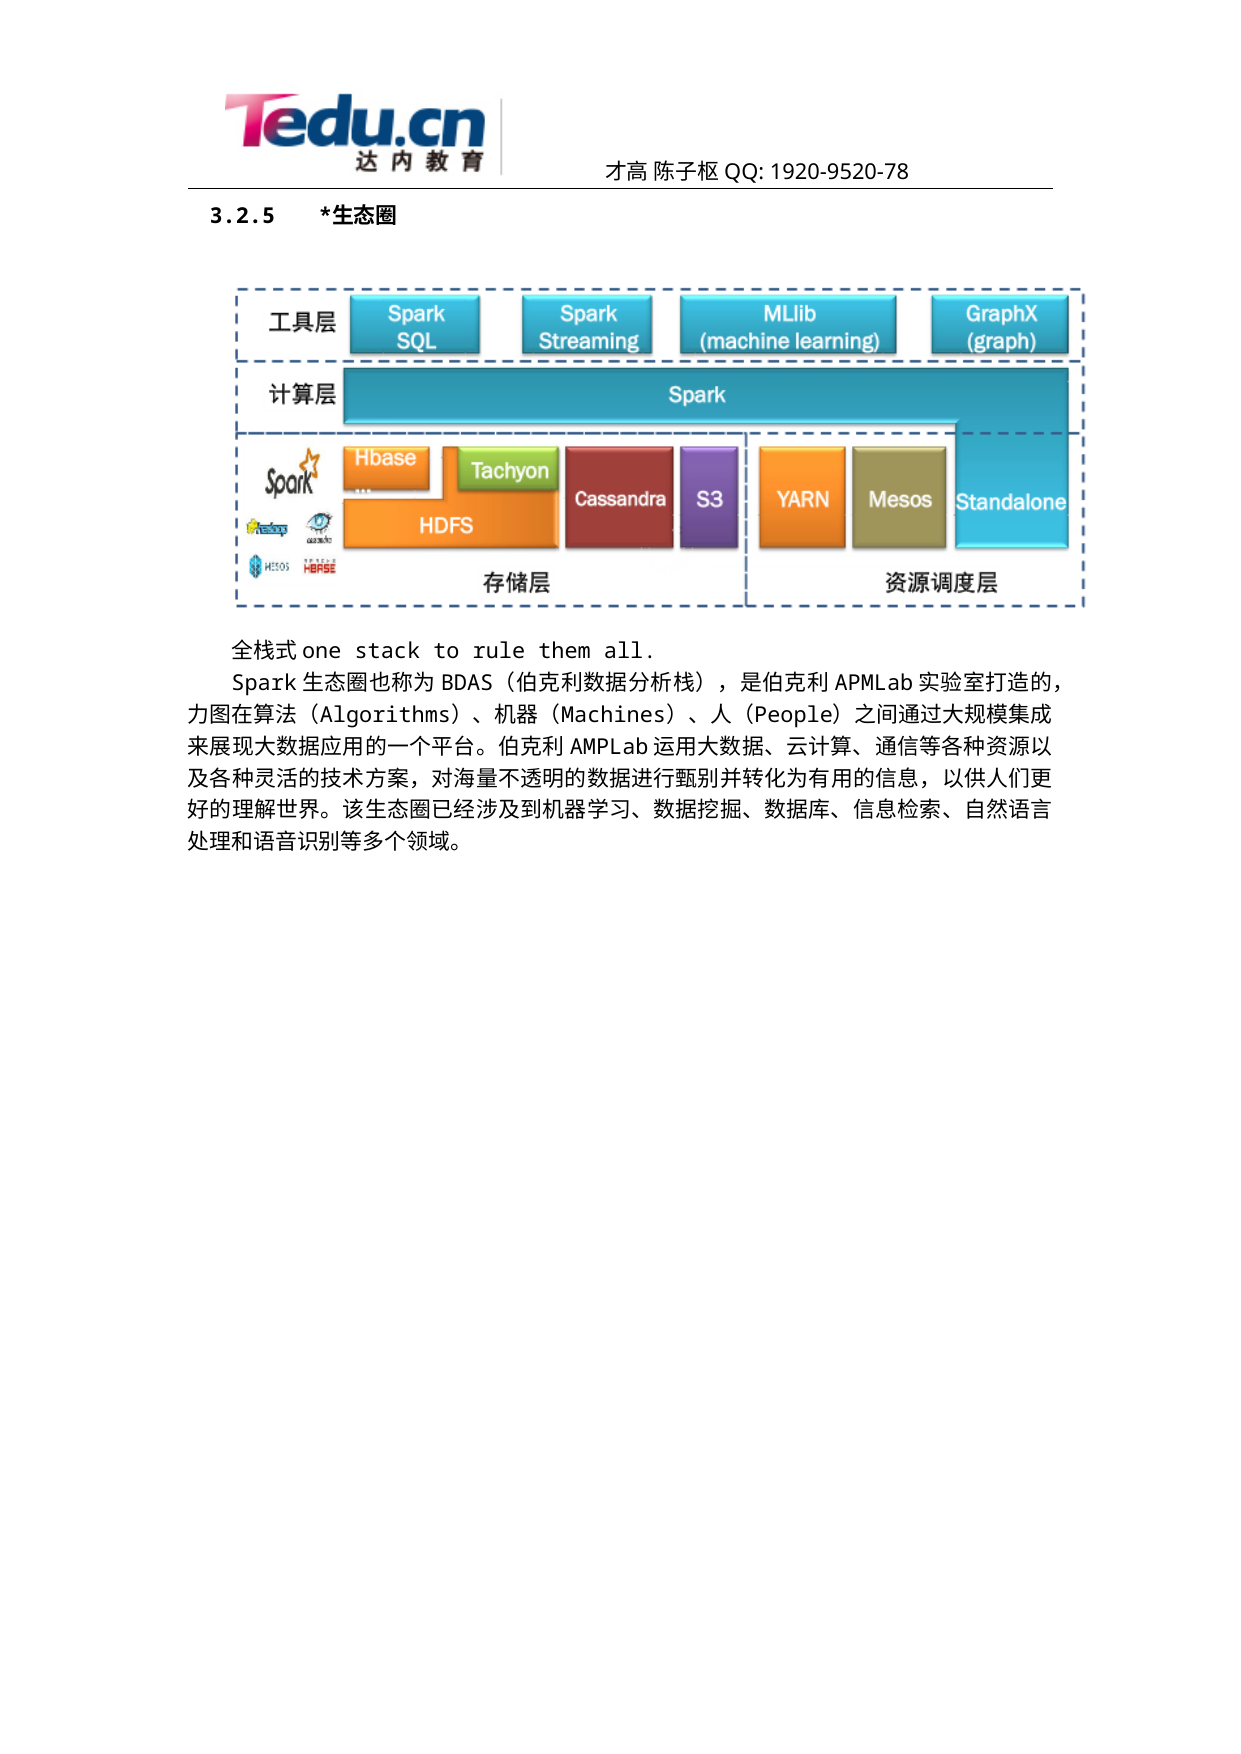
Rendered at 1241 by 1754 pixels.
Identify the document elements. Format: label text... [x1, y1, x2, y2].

subtitle *生态圈 [209, 198, 1031, 229]
picture [225, 88, 507, 180]
text Spark生态圈也称为BDAS（伯克利数据分析栈），是伯克利APMLab实验室打造的，力图在算法（Algorithms）、机器（Machines）、人（People）之间通过大规模集成来展现大数据应用的一个平台。伯克利AMPLab运用大数据、云计算、通信等各种资源以及各种灵活的技术方案，对海量不透明的数据进行甄别并转化为有用的信息，以供人们更好的理解世界。该生态圈已经涉及到机器学习、数据挖掘、数据库、信息检索、自然语言处理和语音识别等多个领域。 [187, 665, 1053, 856]
text 全栈式 one stack to rule them all. [187, 633, 1053, 665]
picture [225, 279, 1091, 618]
